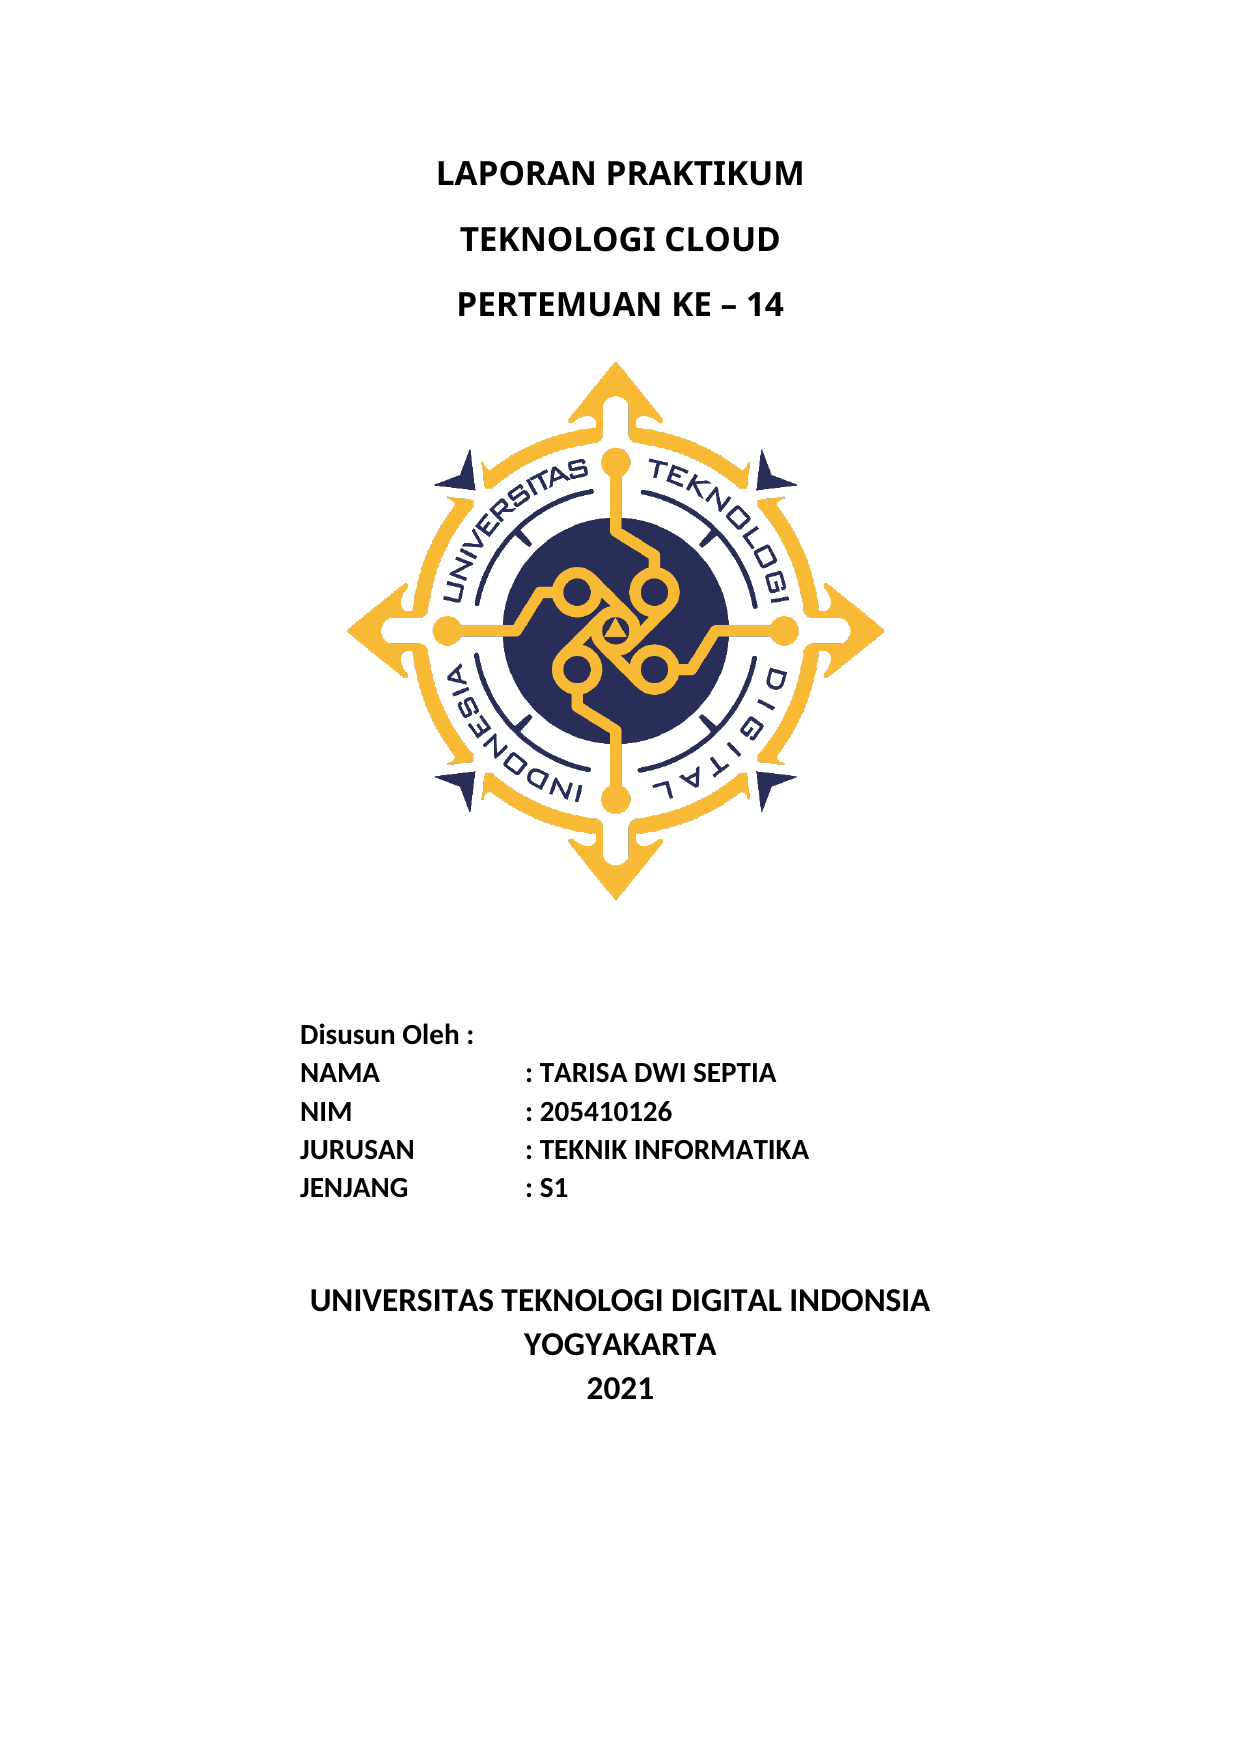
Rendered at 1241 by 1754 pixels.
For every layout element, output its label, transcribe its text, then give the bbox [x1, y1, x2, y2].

text JENJANG : S1 [225, 1169, 1090, 1205]
text Disusun Oleh : [225, 1016, 1090, 1051]
text YOGYAKARTA [150, 1323, 1090, 1364]
text NAMA : TARISA DWI SEPTIA [225, 1054, 1090, 1090]
text JURUSAN : TEKNIK INFORMATIKA [225, 1131, 1090, 1167]
text NIM : 205410126 [225, 1093, 1090, 1128]
picture [346, 362, 885, 900]
text 2021 [150, 1367, 1090, 1408]
text TEKNOLOGI CLOUD [150, 216, 1090, 261]
text LAPORAN PRAKTIKUM [150, 150, 1090, 195]
text UNIVERSITAS TEKNOLOGI DIGITAL INDONSIA [150, 1279, 1090, 1320]
text PERTEMUAN KE – 14 [150, 281, 1090, 327]
